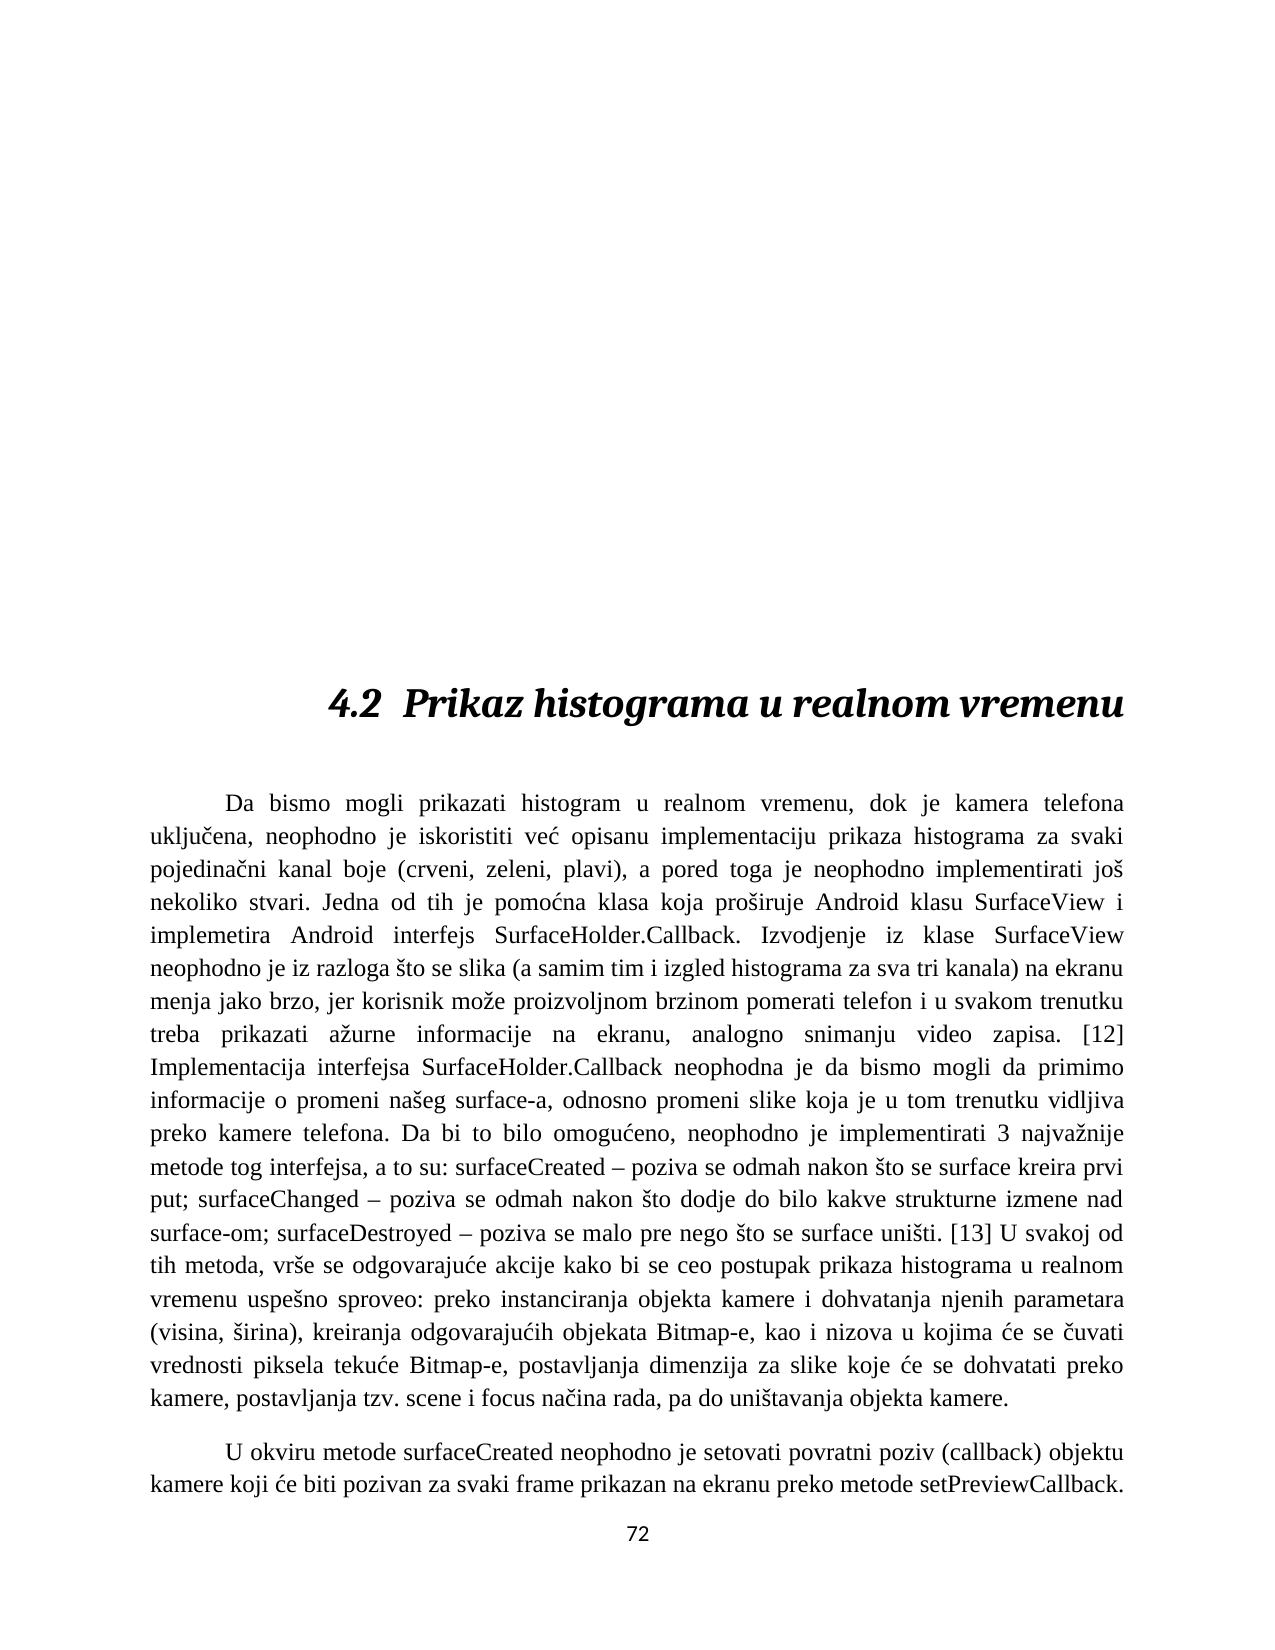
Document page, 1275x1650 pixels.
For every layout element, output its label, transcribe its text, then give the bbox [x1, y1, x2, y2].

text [150, 1437, 1125, 1498]
subtitle Prikaz histograma u realnom vremenu [150, 680, 1125, 728]
text Da bismo mogli prikazati histogram u realnom vremenu, dok je kamera telefona uključena, neophodno je iskoristiti već opisanu implementaciju prikaza histograma za svaki pojedinačni kanal boje (crveni, zeleni, plavi), a pored toga je neophodno implementirati još nekoliko stvari. Jedna od tih je pomoćna klasa koja proširuje Android klasu SurfaceView i implemetira Android interfejs SurfaceHolder.Callback. Izvodjenje iz klase SurfaceView neophodno je iz razloga što se slika (a samim tim i izgled histograma za sva tri kanala) na ekranu menja jako brzo, jer korisnik može proizvoljnom brzinom pomerati telefon i u svakom trenutku treba prikazati ažurne informacije na ekranu, analogno snimanju video zapisa. [12] Implementacija interfejsa SurfaceHolder.Callback neophodna je da bismo mogli da primimo informacije o promeni našeg surface-a, odnosno promeni slike koja je u tom trenutku vidljiva preko kamere telefona. Da bi to bilo omogućeno, neophodno je implementirati 3 najvažnije metode tog interfejsa, a to su: surfaceCreated – poziva se odmah nakon što se surface kreira prvi put; surfaceChanged – poziva se odmah nakon što dodje do bilo kakve strukturne izmene nad surface-om; surfaceDestroyed – poziva se malo pre nego što se surface uništi. [13] U svakoj od tih metoda, vrše se odgovarajuće akcije kako bi se ceo postupak prikaza histograma u realnom vremenu uspešno sproveo: preko instanciranja objekta kamere i dohvatanja njenih parametara (visina, širina), kreiranja odgovarajućih objekata Bitmap-e, kao i nizova u kojima će se čuvati vrednosti piksela tekuće Bitmap-e, postavljanja dimenzija za slike koje će se dohvatati preko kamere, postavljanja tzv. scene i focus načina rada, pa do uništavanja objekta kamere. [150, 788, 1125, 1411]
